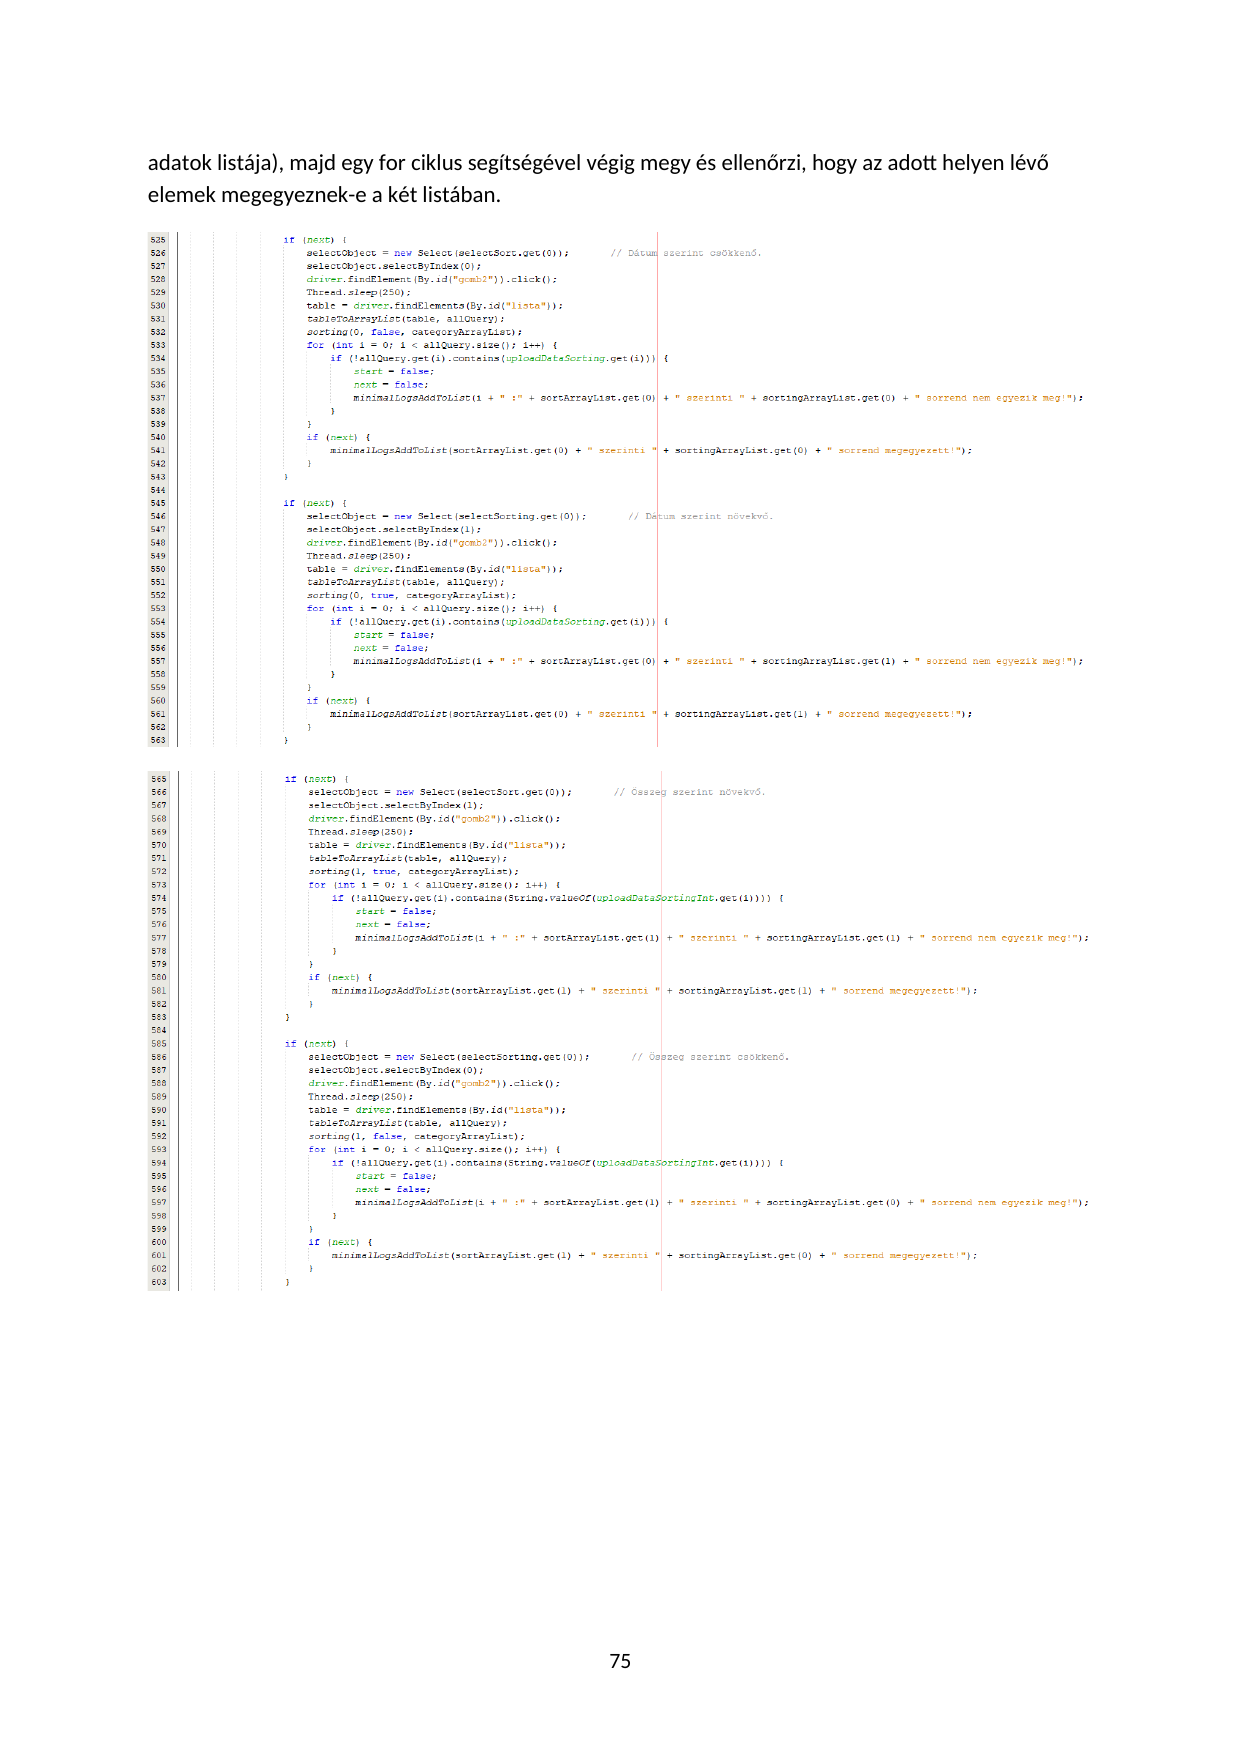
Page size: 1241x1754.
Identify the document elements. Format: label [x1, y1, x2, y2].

picture [147, 771, 1093, 1291]
picture [147, 232, 1093, 747]
text [148, 148, 1093, 208]
